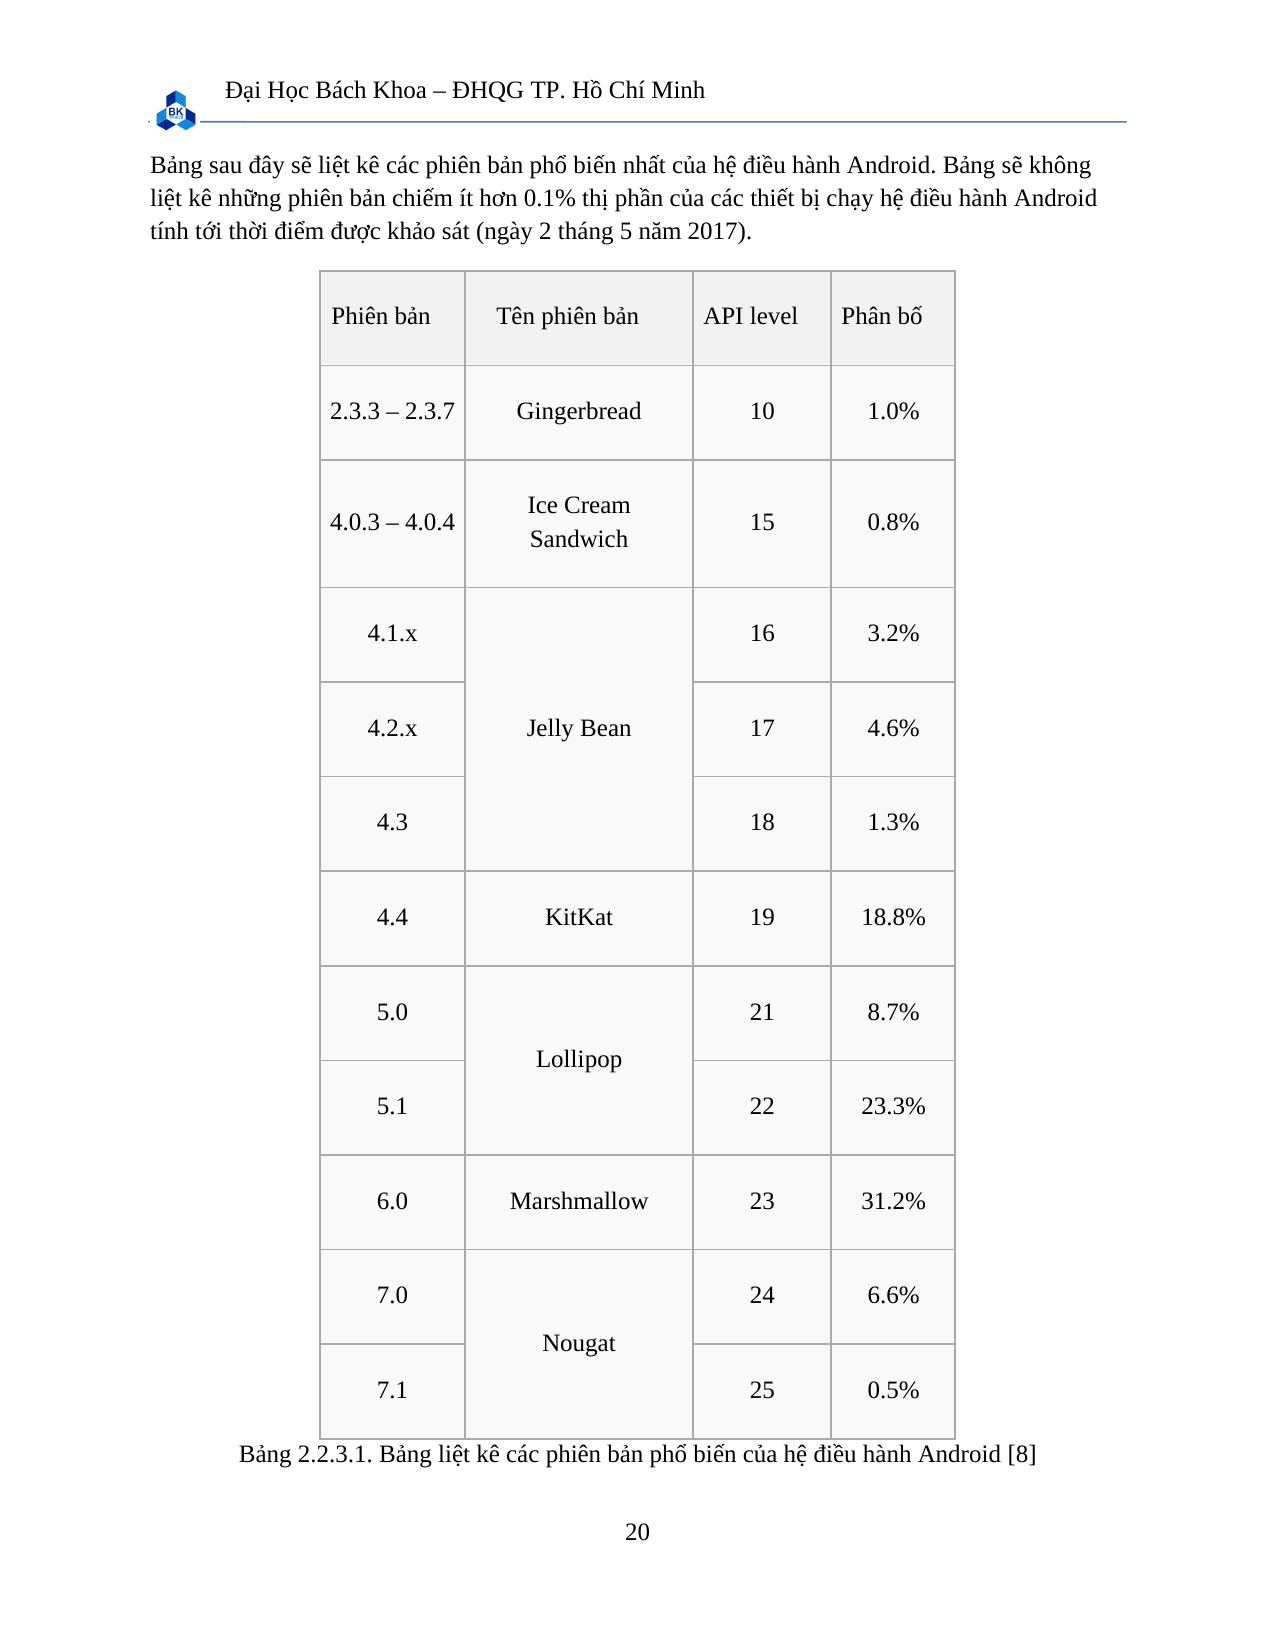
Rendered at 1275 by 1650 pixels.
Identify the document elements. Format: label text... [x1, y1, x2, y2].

table_cell 1.0% [832, 366, 954, 459]
picture [150, 87, 200, 138]
table_cell Ice Cream Sandwich [466, 461, 692, 587]
table_cell 1.3% [832, 777, 954, 870]
table_cell 19 [694, 872, 830, 965]
table_header Phiên bản [321, 272, 464, 364]
table_cell 4.1.x [321, 588, 464, 681]
table_cell Marshmallow [466, 1156, 692, 1249]
table_cell 18 [694, 777, 830, 870]
table_cell Jelly Bean [466, 588, 692, 870]
table_cell 0.8% [832, 461, 954, 587]
table_cell 7.0 [321, 1250, 464, 1343]
table_cell 31.2% [832, 1156, 954, 1249]
table_cell 21 [694, 967, 830, 1059]
table_cell 2.3.3 – 2.3.7 [321, 366, 464, 459]
table_cell 8.7% [832, 967, 954, 1059]
table_cell 6.0 [321, 1156, 464, 1249]
table_cell 17 [694, 683, 830, 776]
table_cell 22 [694, 1061, 830, 1154]
table_header API level [694, 272, 830, 364]
table_cell 6.6% [832, 1250, 954, 1343]
table_cell 23.3% [832, 1061, 954, 1154]
table_cell 4.3 [321, 777, 464, 870]
table_cell 5.1 [321, 1061, 464, 1154]
table_cell 4.0.3 – 4.0.4 [321, 461, 464, 587]
table_cell 4.6% [832, 683, 954, 776]
table_cell 24 [694, 1250, 830, 1343]
table_cell 16 [694, 588, 830, 681]
table_cell 23 [694, 1156, 830, 1249]
table_cell 10 [694, 366, 830, 459]
table_cell Gingerbread [466, 366, 692, 459]
table_cell 3.2% [832, 588, 954, 681]
table_cell 25 [694, 1345, 830, 1438]
table_cell 4.4 [321, 872, 464, 965]
table_cell Lollipop [466, 967, 692, 1154]
table_cell 0.5% [832, 1345, 954, 1438]
table_header Phân bố [832, 272, 954, 364]
table_cell 7.1 [321, 1345, 464, 1438]
table_cell Nougat [466, 1250, 692, 1438]
text Bảng sau đây sẽ liệt kê các phiên bản phổ biến nhất của hệ điều hành Android. Bảng sẽ không liệt kê những phiên bản chiếm ít hơn 0.1% thị phần của các thiết bị chạy hệ điều hành Android tính tới thời điểm được khảo sát (ngày 2 tháng 5 năm 2017). [150, 150, 1125, 245]
table_cell 4.2.x [321, 683, 464, 776]
table_header Tên phiên bản [466, 272, 692, 364]
table_cell 15 [694, 461, 830, 587]
table_cell KitKat [466, 872, 692, 965]
text Bảng 2.2.3.1. Bảng liệt kê các phiên bản phổ biến của hệ điều hành Android [8] [150, 1439, 1125, 1468]
table_cell 5.0 [321, 967, 464, 1059]
table_cell 18.8% [832, 872, 954, 965]
